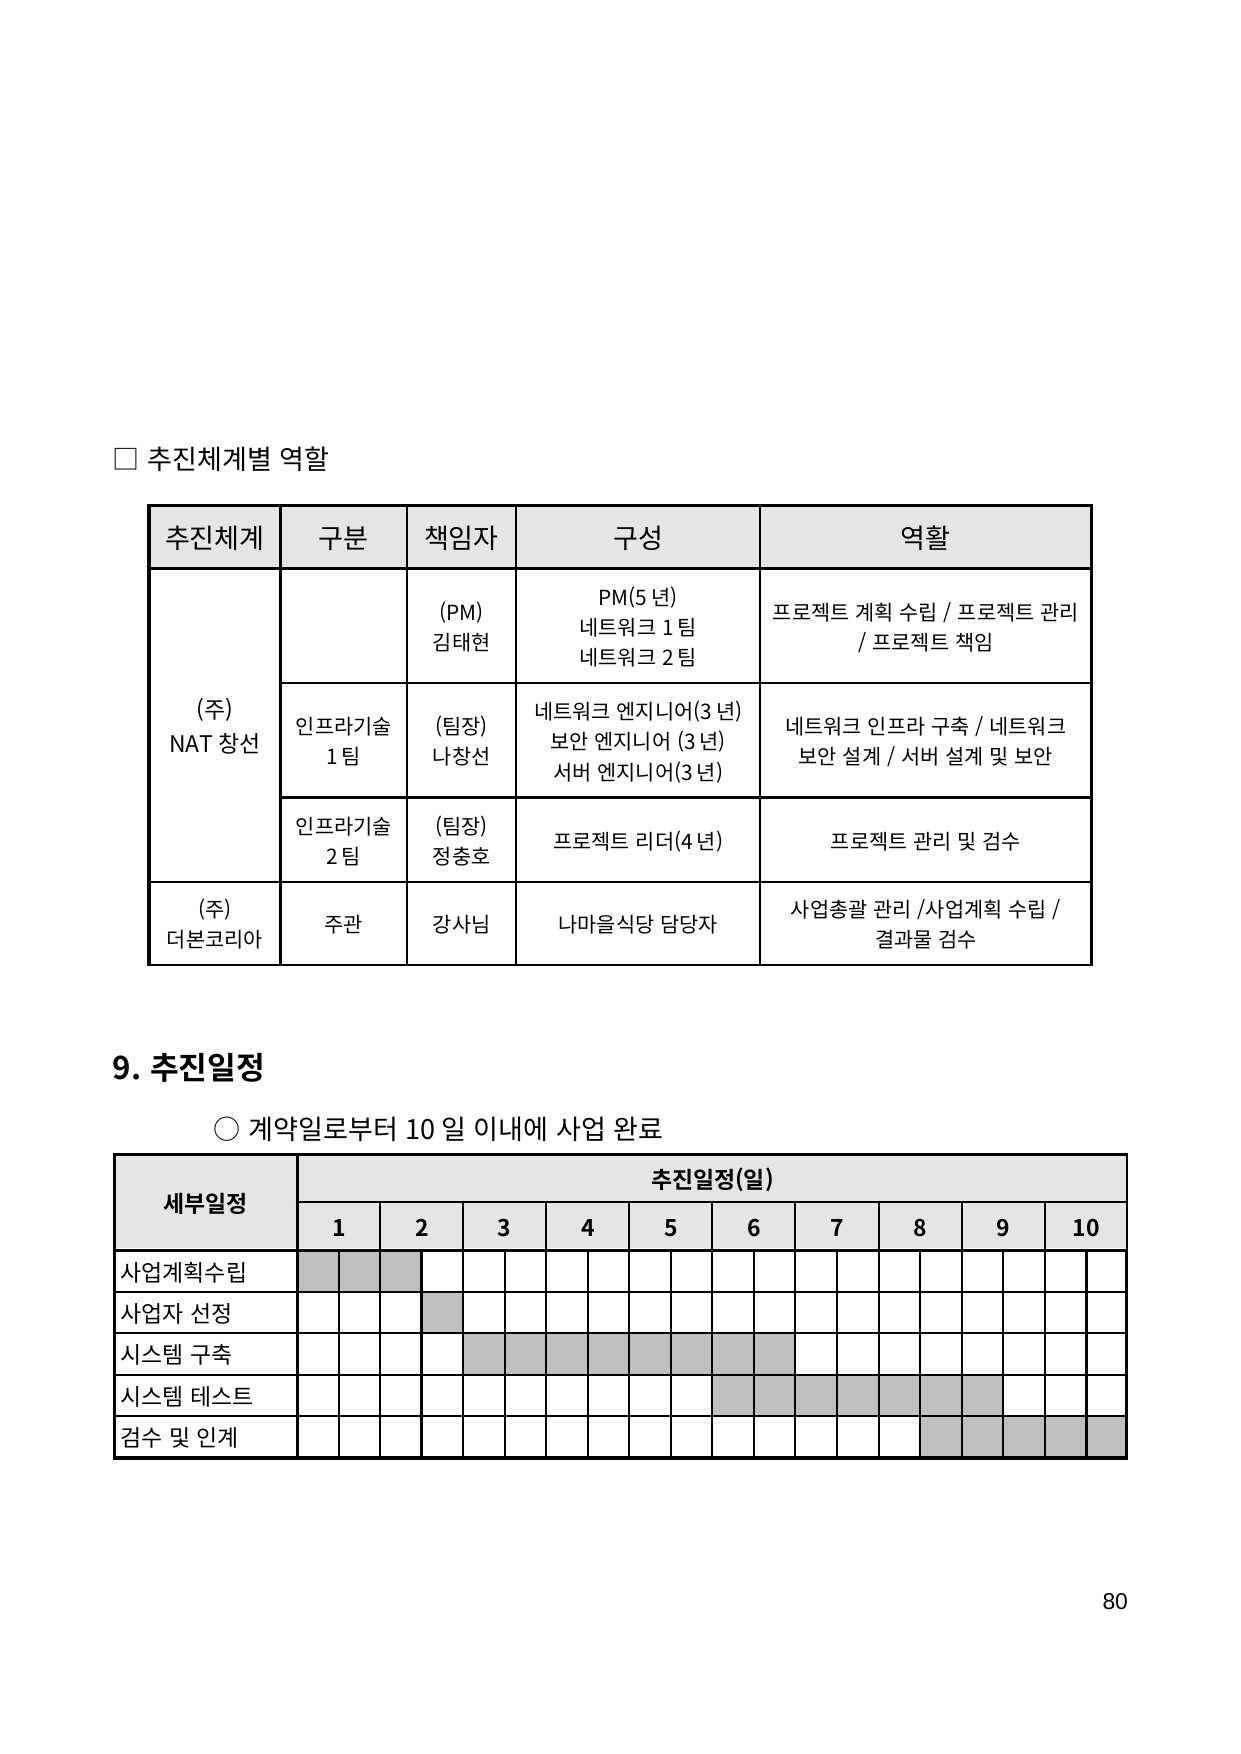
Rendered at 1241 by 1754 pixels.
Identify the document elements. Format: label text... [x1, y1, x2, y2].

table_cell [672, 1293, 711, 1332]
table_cell (팀장) 나창선 [408, 684, 515, 796]
table_cell [713, 1376, 753, 1415]
table_cell 네트워크 엔지니어(3년) 보안 엔지니어 (3년) 서버 엔지니어(3년) [517, 684, 759, 796]
table_cell [755, 1376, 794, 1415]
table_cell [1046, 1334, 1085, 1374]
table_cell [506, 1252, 545, 1291]
table_cell [506, 1334, 545, 1374]
table_cell [630, 1376, 670, 1415]
table_cell [547, 1252, 587, 1291]
table_cell [755, 1252, 794, 1291]
table_cell [880, 1417, 919, 1456]
table_cell [381, 1417, 420, 1456]
table_cell [423, 1376, 462, 1415]
table_cell [506, 1417, 545, 1456]
table_cell [547, 1334, 587, 1374]
table_cell [921, 1417, 961, 1456]
table_cell [589, 1376, 628, 1415]
table_cell [299, 1334, 338, 1374]
table_cell [838, 1417, 878, 1456]
table_cell [464, 1293, 504, 1332]
table_cell 인프라기술 1팀 [282, 684, 406, 796]
table_cell 사업계획수립 [116, 1252, 296, 1291]
table_cell [1046, 1252, 1085, 1291]
table_cell 네트워크 인프라 구축 / 네트워크 보안 설계 / 서버 설계 및 보안 [761, 684, 1090, 796]
table_cell [921, 1252, 961, 1291]
table_cell [282, 570, 406, 682]
table_cell [672, 1376, 711, 1415]
table_cell [672, 1252, 711, 1291]
table_cell [340, 1334, 379, 1374]
table_cell 10 [1046, 1203, 1126, 1248]
table_cell [464, 1252, 504, 1291]
table_cell [299, 1376, 338, 1415]
table_cell [589, 1252, 628, 1291]
table_cell [755, 1293, 794, 1332]
table_cell [464, 1417, 504, 1456]
table_cell (주) NAT창선 [151, 570, 279, 881]
table_cell [630, 1334, 670, 1374]
table_cell [1004, 1376, 1044, 1415]
table_cell [589, 1417, 628, 1456]
table_cell [1046, 1376, 1085, 1415]
table_cell 9 [963, 1203, 1044, 1248]
table_cell [880, 1293, 919, 1332]
table_cell 6 [713, 1203, 794, 1248]
table_cell [963, 1417, 1002, 1456]
table_cell [299, 1252, 338, 1291]
table_cell 프로젝트 관리 및 검수 [761, 799, 1090, 881]
table_cell [630, 1252, 670, 1291]
table_cell 1 [299, 1203, 379, 1248]
text □ 추진체계별 역할 [112, 438, 1128, 477]
table_cell PM(5년) 네트워크 1팀 네트워크 2팀 [517, 570, 759, 682]
table_cell 2 [381, 1203, 462, 1248]
table_cell [880, 1252, 919, 1291]
table_cell [299, 1417, 338, 1456]
table_cell [1088, 1293, 1125, 1332]
table_cell [672, 1334, 711, 1374]
table_cell 4 [547, 1203, 628, 1248]
table_cell 7 [796, 1203, 878, 1248]
table_header 책임자 [408, 507, 515, 567]
table_cell [880, 1376, 919, 1415]
table_cell 3 [464, 1203, 545, 1248]
table_cell [630, 1417, 670, 1456]
table_cell [381, 1376, 420, 1415]
table_cell [713, 1334, 753, 1374]
table_cell [838, 1293, 878, 1332]
table_cell [381, 1334, 420, 1374]
table_cell 사업총괄 관리 /사업계획 수립 / 결과물 검수 [761, 883, 1090, 964]
table_cell [796, 1417, 836, 1456]
table_cell [1046, 1417, 1085, 1456]
table_cell [1046, 1293, 1085, 1332]
table_cell [796, 1252, 836, 1291]
table_cell [838, 1376, 878, 1415]
table_cell [547, 1293, 587, 1332]
table_cell [589, 1334, 628, 1374]
table_cell 인프라기술 2팀 [282, 799, 406, 881]
table_cell (PM) 김태현 [408, 570, 515, 682]
text ○ 계약일로부터 10일 이내에 사업 완료 [206, 1108, 1128, 1147]
table_cell [963, 1334, 1002, 1374]
table_cell [921, 1334, 961, 1374]
table_header 역활 [761, 507, 1090, 567]
table_cell [299, 1293, 338, 1332]
table_cell [963, 1252, 1002, 1291]
table_cell [838, 1334, 878, 1374]
table_cell 8 [880, 1203, 961, 1248]
table_cell [1004, 1334, 1044, 1374]
table_cell [381, 1252, 420, 1291]
table_cell (팀장) 정충호 [408, 799, 515, 881]
table_cell [755, 1334, 794, 1374]
table_cell [1088, 1334, 1125, 1374]
table_header 추진체계 [151, 507, 279, 567]
table_cell [672, 1417, 711, 1456]
table_cell 프로젝트 리더(4년) [517, 799, 759, 881]
table_cell [423, 1293, 462, 1332]
table_cell [713, 1293, 753, 1332]
table_cell [1004, 1293, 1044, 1332]
table_cell [547, 1417, 587, 1456]
table_cell 5 [630, 1203, 711, 1248]
table_cell 검수 및 인계 [116, 1417, 296, 1456]
table_header 구분 [282, 507, 406, 567]
table_cell [506, 1293, 545, 1332]
table_cell [1004, 1417, 1044, 1456]
table_cell [838, 1252, 878, 1291]
table_cell [1088, 1252, 1125, 1291]
table_cell [381, 1293, 420, 1332]
table_cell 사업자 선정 [116, 1293, 296, 1332]
table_cell [630, 1293, 670, 1332]
table_cell [423, 1334, 462, 1374]
table_cell [963, 1376, 1002, 1415]
table_cell [796, 1376, 836, 1415]
table_cell [1088, 1376, 1125, 1415]
table_cell (주) 더본코리아 [151, 883, 279, 964]
table_cell [755, 1417, 794, 1456]
table_cell [464, 1334, 504, 1374]
table_cell [1004, 1252, 1044, 1291]
table_cell [340, 1417, 379, 1456]
table_cell 나마을식당 담당자 [517, 883, 759, 964]
table_cell [547, 1376, 587, 1415]
table_header 구성 [517, 507, 759, 567]
table_cell [340, 1252, 379, 1291]
table_cell 시스템 테스트 [116, 1376, 296, 1415]
table_header 추진일정(일) [299, 1156, 1126, 1201]
table_header 세부일정 [116, 1156, 296, 1248]
table_cell 프로젝트 계획 수립 / 프로젝트 관리 / 프로젝트 책임 [761, 570, 1090, 682]
table_cell 주관 [282, 883, 406, 964]
table_cell [464, 1376, 504, 1415]
table_cell [796, 1334, 836, 1374]
table_cell [963, 1293, 1002, 1332]
table_cell [713, 1252, 753, 1291]
table_cell [921, 1293, 961, 1332]
table_cell [340, 1293, 379, 1332]
table_cell [1088, 1417, 1125, 1456]
table_cell 강사님 [408, 883, 515, 964]
table_cell [713, 1417, 753, 1456]
table_cell [796, 1293, 836, 1332]
text 9. 추진일정 [112, 1043, 1128, 1088]
table_cell [340, 1376, 379, 1415]
table_cell [423, 1417, 462, 1456]
table_cell 시스템 구축 [116, 1334, 296, 1374]
table_cell [589, 1293, 628, 1332]
table_cell [506, 1376, 545, 1415]
table_cell [880, 1334, 919, 1374]
table_cell [423, 1252, 462, 1291]
table_cell [921, 1376, 961, 1415]
